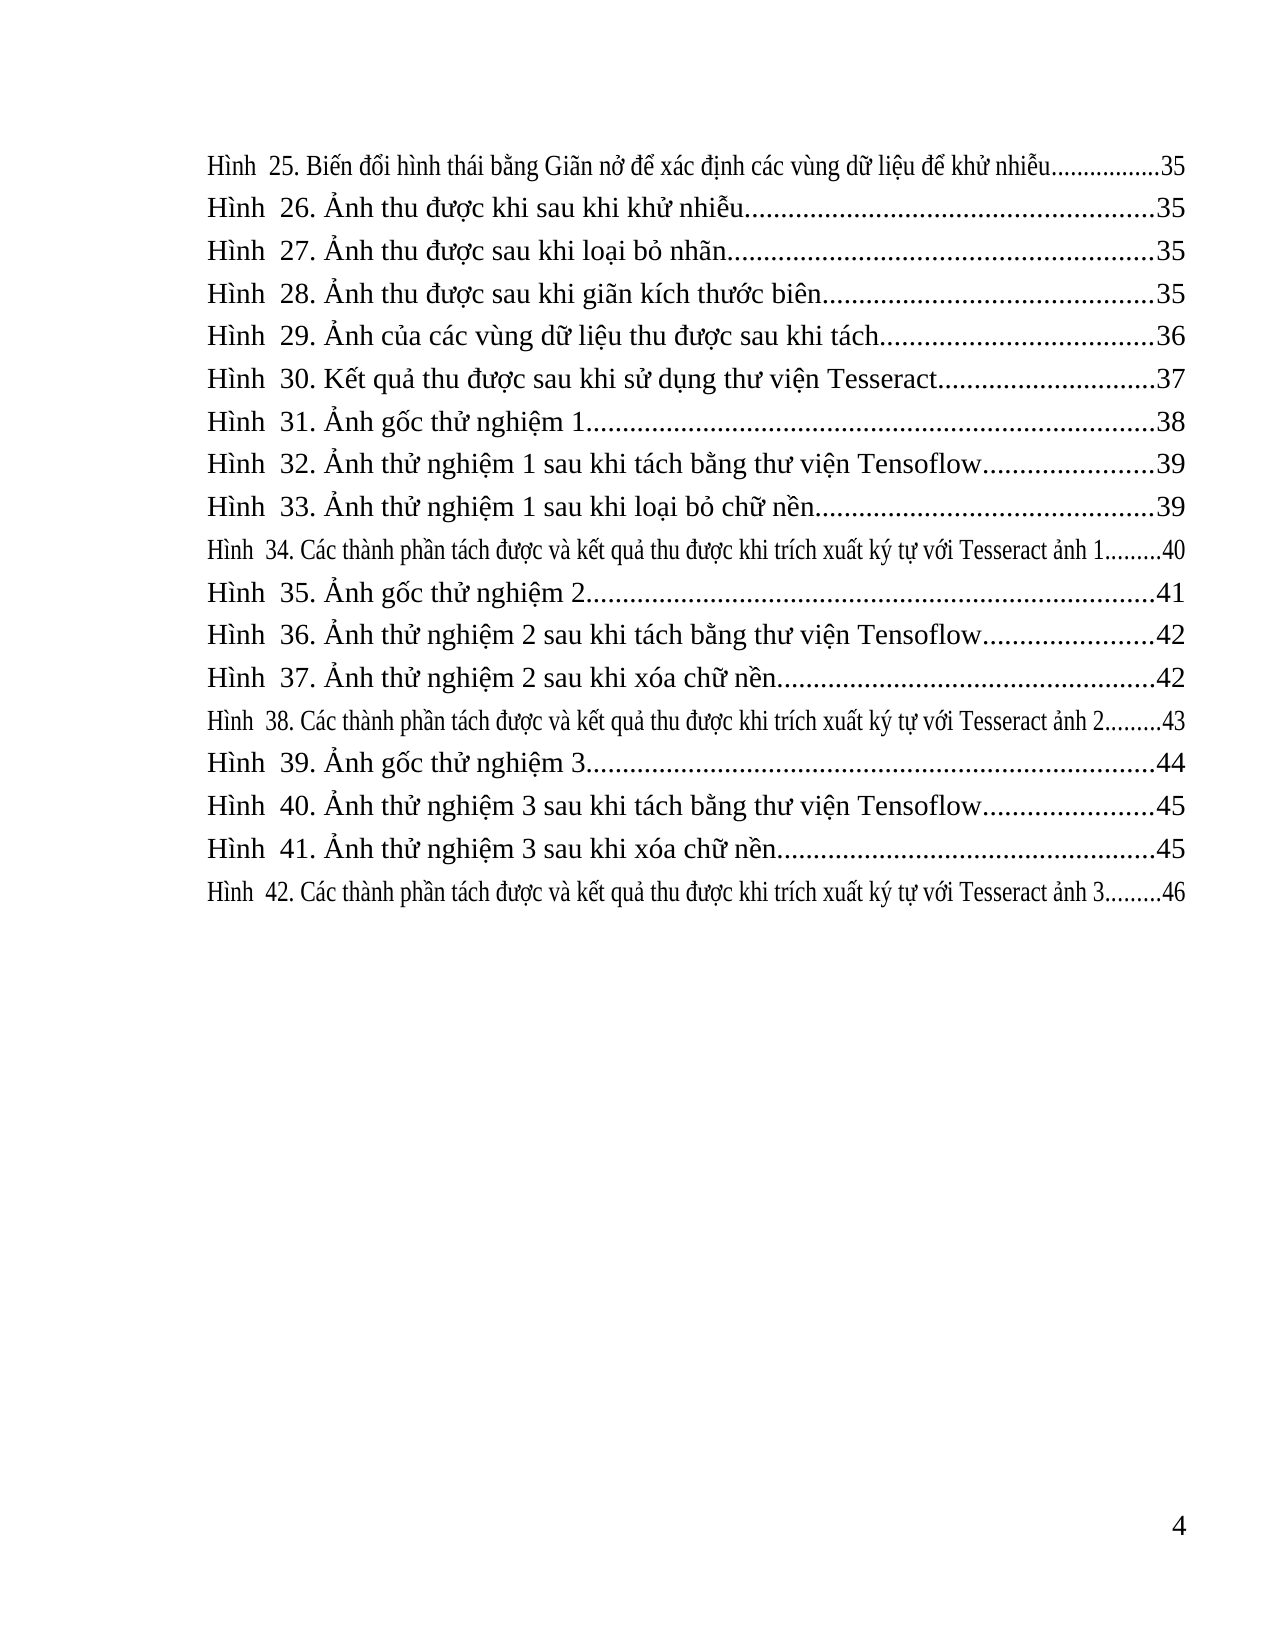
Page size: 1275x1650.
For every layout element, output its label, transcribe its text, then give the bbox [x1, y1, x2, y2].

text Hình 30. Kết quả thu được sau khi sử dụng thư viện Tesseract 37 [207, 361, 1186, 395]
text Hình 37. Ảnh thử nghiệm 2 sau khi xóa chữ nền 42 [207, 660, 1186, 694]
text Hình 38. Các thành phần tách được và kết quả thu được khi trích xuất ký tự với Tesseract ảnh 2 43 [207, 703, 1186, 736]
text Hình 26. Ảnh thu được khi sau khi khử nhiễu 35 [207, 190, 1186, 224]
text Hình 40. Ảnh thử nghiệm 3 sau khi tách bằng thư viện Tensoflow 45 [207, 788, 1186, 822]
text Hình 27. Ảnh thu được sau khi loại bỏ nhãn 35 [207, 233, 1186, 267]
text Hình 28. Ảnh thu được sau khi giãn kích thước biên 35 [207, 276, 1186, 309]
text Hình 36. Ảnh thử nghiệm 2 sau khi tách bằng thư viện Tensoflow 42 [207, 617, 1186, 651]
text Hình 33. Ảnh thử nghiệm 1 sau khi loại bỏ chữ nền 39 [207, 489, 1186, 523]
text Hình 29. Ảnh của các vùng dữ liệu thu được sau khi tách 36 [207, 318, 1186, 352]
text Hình 42. Các thành phần tách được và kết quả thu được khi trích xuất ký tự với Tesseract ảnh 3 46 [207, 874, 1186, 907]
text Hình 31. Ảnh gốc thử nghiệm 1 38 [207, 404, 1186, 437]
text Hình 35. Ảnh gốc thử nghiệm 2 41 [207, 575, 1186, 608]
text Hình 32. Ảnh thử nghiệm 1 sau khi tách bằng thư viện Tensoflow 39 [207, 447, 1186, 480]
text Hình 39. Ảnh gốc thử nghiệm 3 44 [207, 746, 1186, 779]
text Hình 41. Ảnh thử nghiệm 3 sau khi xóa chữ nền 45 [207, 831, 1186, 864]
text Hình 25. Biến đổi hình thái bằng Giãn nở để xác định các vùng dữ liệu để khử nhiễu 35 [207, 148, 1186, 181]
text Hình 34. Các thành phần tách được và kết quả thu được khi trích xuất ký tự với Tesseract ảnh 1 40 [207, 532, 1186, 566]
